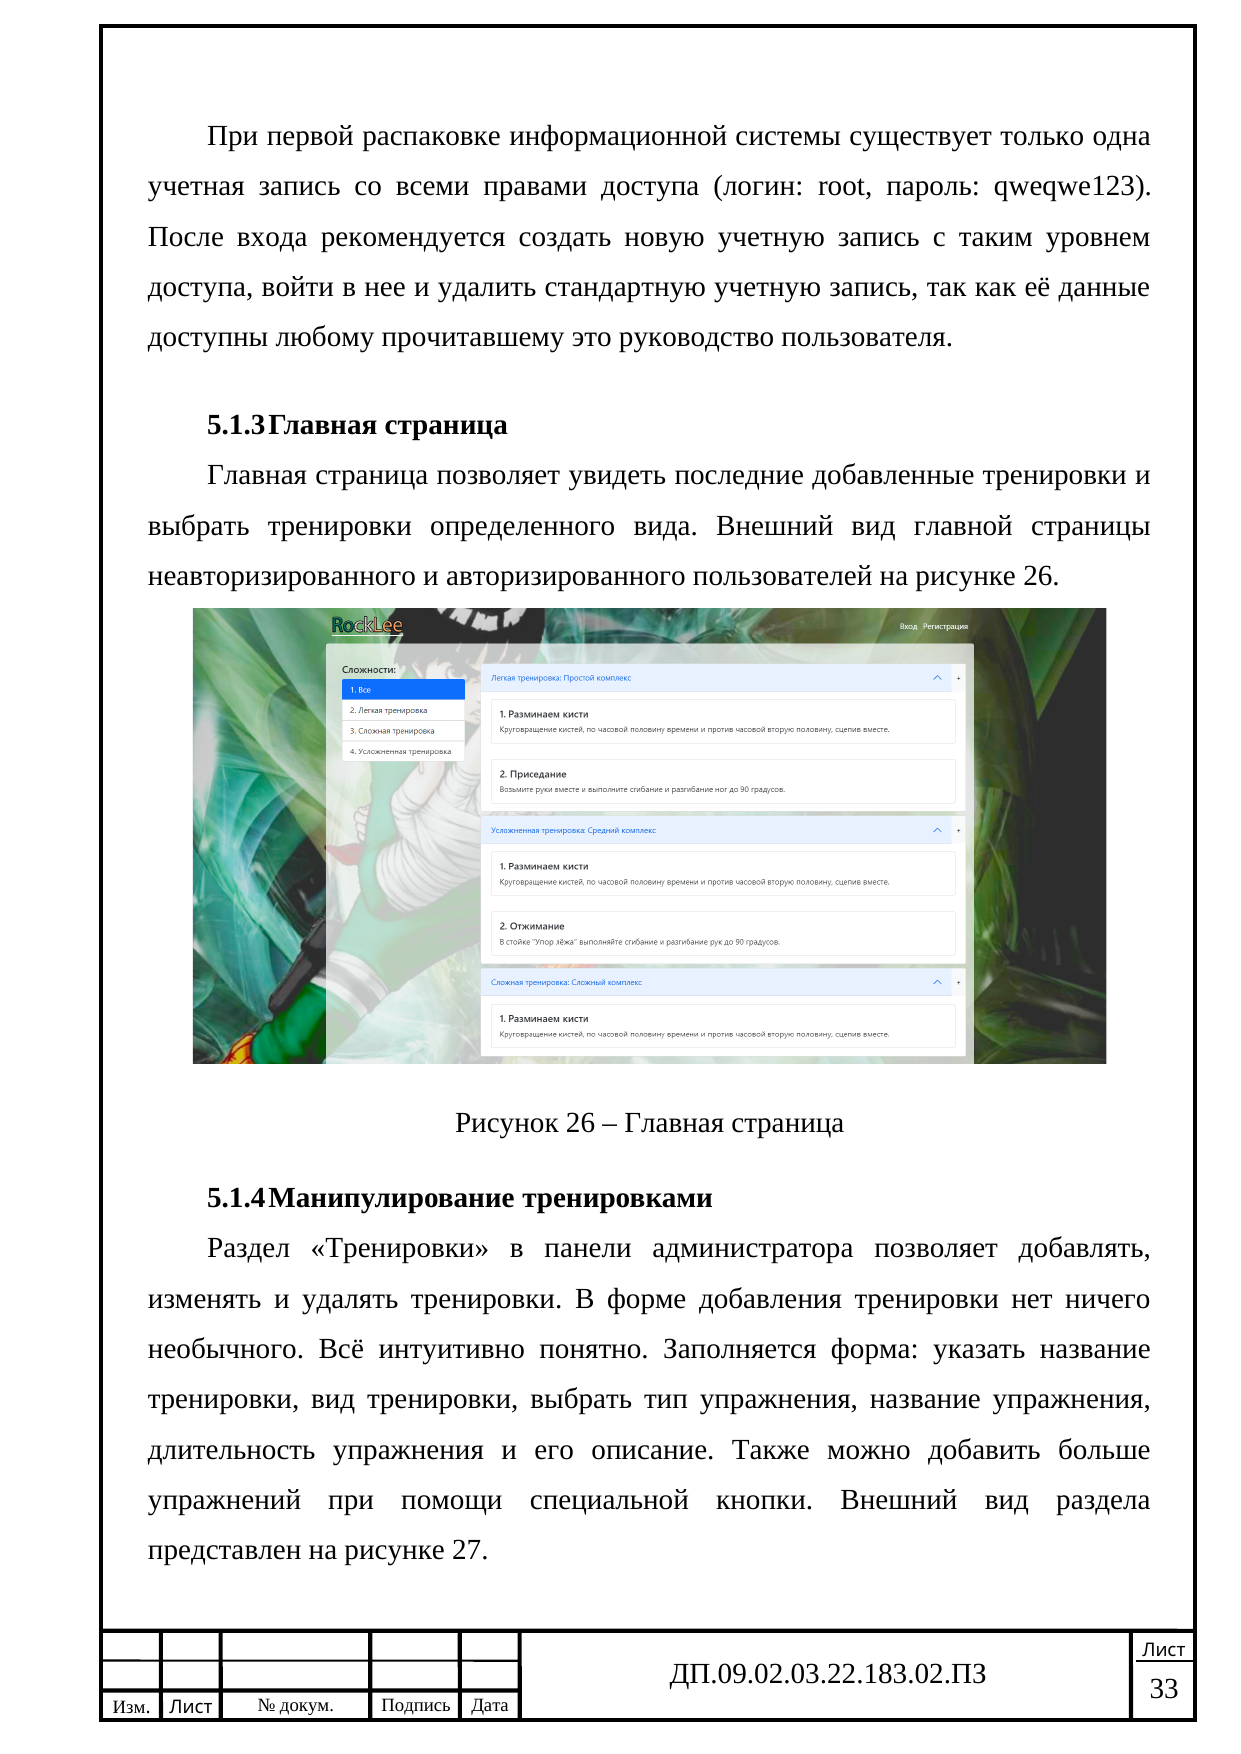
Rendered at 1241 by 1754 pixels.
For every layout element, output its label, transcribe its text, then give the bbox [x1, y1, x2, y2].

text При первой распаковке информационной системы существует только одна учетная запись со всеми правами доступа (логин: root, пароль: qweqwe123). После входа рекомендуется создать новую учетную запись с таким уровнем доступа, войти в нее и удалить стандартную учетную запись, так как её данные доступны любому прочитавшему это руководство пользователя. [148, 118, 1152, 353]
text Главная страница позволяет увидеть последние добавленные тренировки и выбрать тренировки определенного вида. Внешний вид главной страницы неавторизированного и авторизированного пользователей на рисунке 26. [148, 457, 1152, 592]
text Рисунок 26 – Главная страница [118, 1105, 1181, 1138]
list Манипулирование тренировками [148, 1180, 1181, 1214]
list Главная страница [148, 407, 1181, 441]
picture [192, 608, 1107, 1064]
text Раздел «Тренировки» в панели администратора позволяет добавлять, изменять и удалять тренировки. В форме добавления тренировки нет ничего необычного. Всё интуитивно понятно. Заполняется форма: указать название тренировки, вид тренировки, выбрать тип упражнения, название упражнения, длительность упражнения и его описание. Также можно добавить больше упражнений при помощи специальной кнопки. Внешний вид раздела представлен на рисунке 27. [148, 1231, 1152, 1566]
